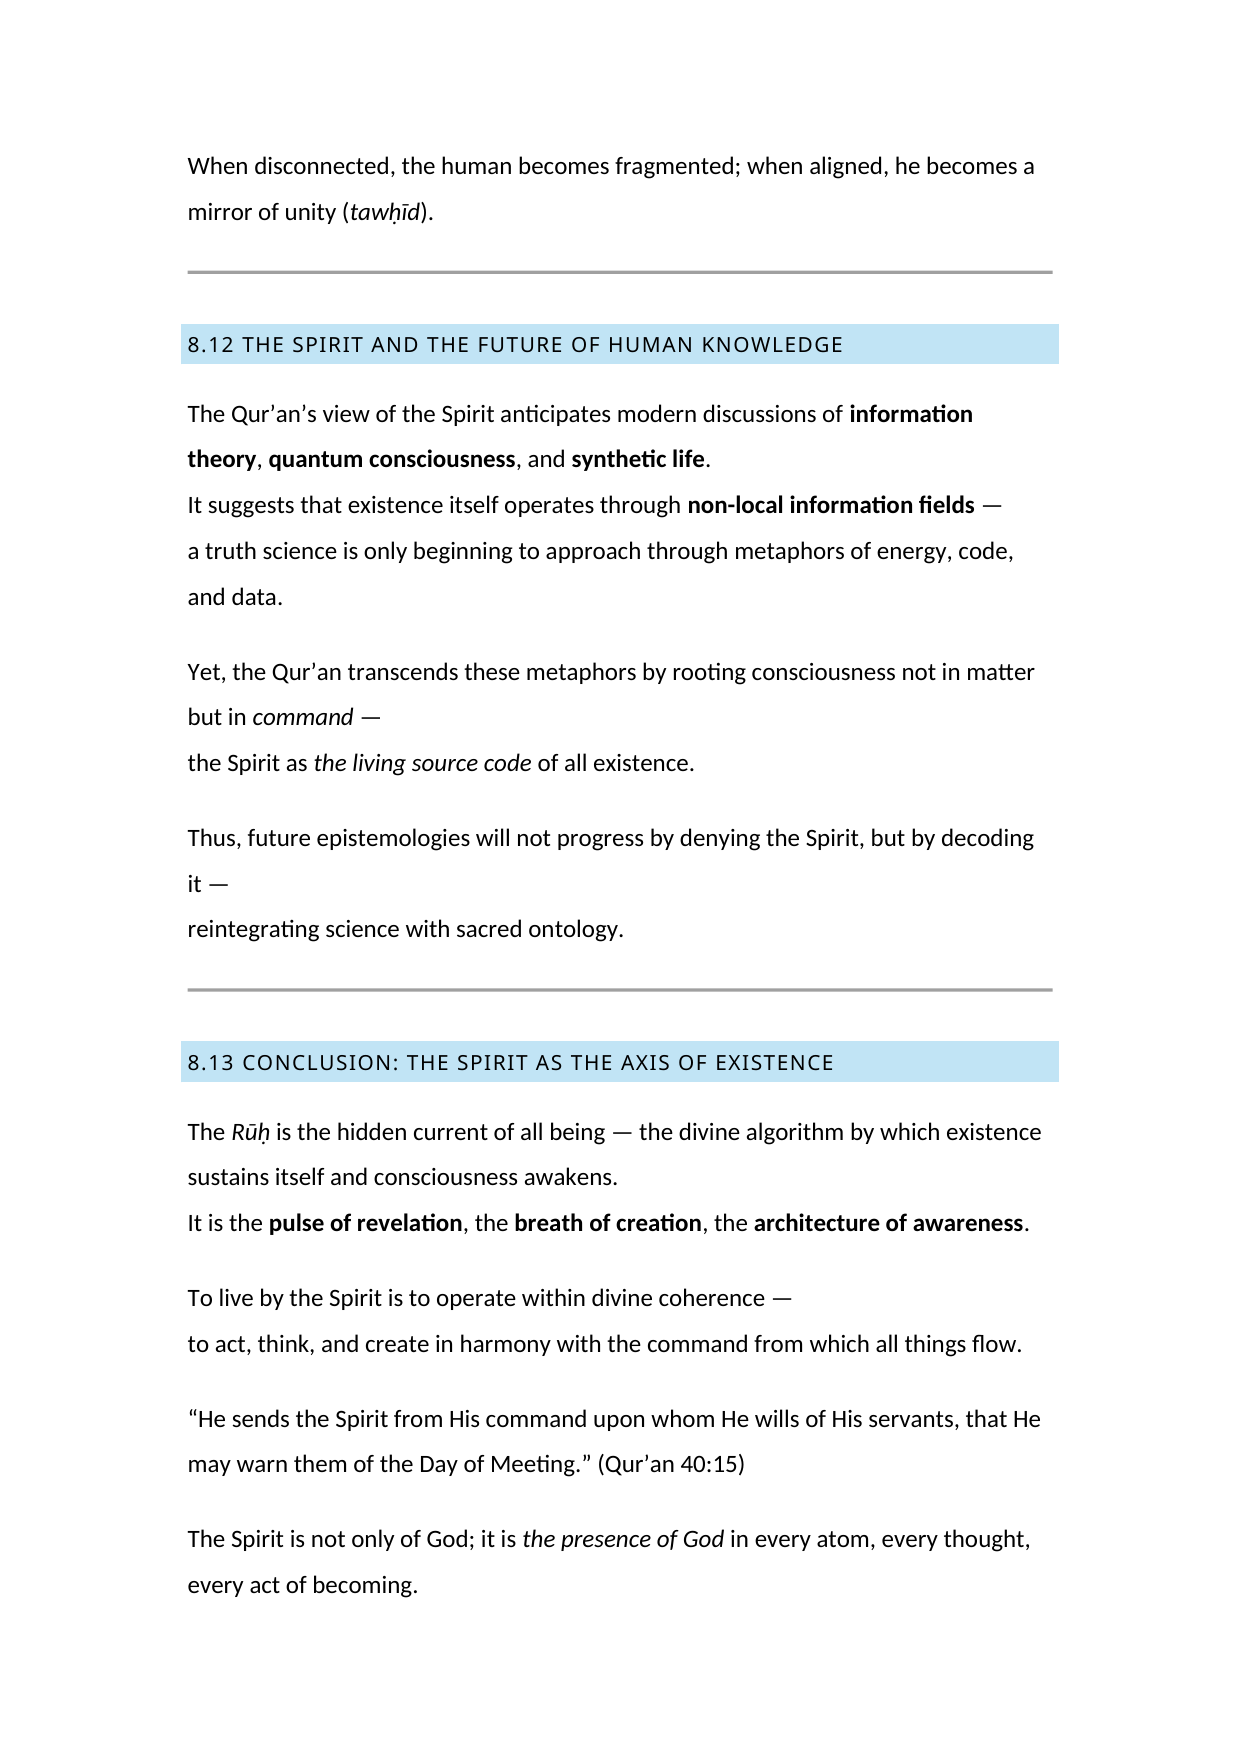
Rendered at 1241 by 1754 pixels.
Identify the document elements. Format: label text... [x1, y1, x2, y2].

text To live by the Spirit is to operate within divine coherence — to act, think, and create in harmony with the command from which all things flow. [187, 1282, 1053, 1358]
text Yet, the Qur’an transcends these metaphors by rooting consciousness not in matter but in command — the Spirit as the living source code of all existence. [187, 656, 1053, 778]
subtitle Conclusion: The Spirit as the Axis of Existence [188, 1048, 1053, 1076]
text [187, 150, 1053, 226]
text Thus, future epistemologies will not progress by denying the Spirit, but by decoding it — reintegrating science with sacred ontology. [187, 822, 1053, 944]
text The Rūḥ is the hidden current of all being — the divine algorithm by which existence sustains itself and consciousness awakens. It is the pulse of revelation, the breath of creation, the architecture of awareness. [187, 1116, 1053, 1238]
text The Spirit is not only of God; it is the presence of God in every atom, every thought, every act of becoming. [187, 1523, 1053, 1599]
text “He sends the Spirit from His command upon whom He wills of His servants, that He may warn them of the Day of Meeting.” (Qur’an 40:15) [187, 1403, 1053, 1479]
subtitle The Spirit and the Future of Human Knowledge [188, 330, 1053, 358]
text The Qur’an’s view of the Spirit anticipates modern discussions of information theory, quantum consciousness, and synthetic life. It suggests that existence itself operates through non-local information fields — a truth science is only beginning to approach through metaphors of energy, code, and data. [187, 398, 1053, 611]
